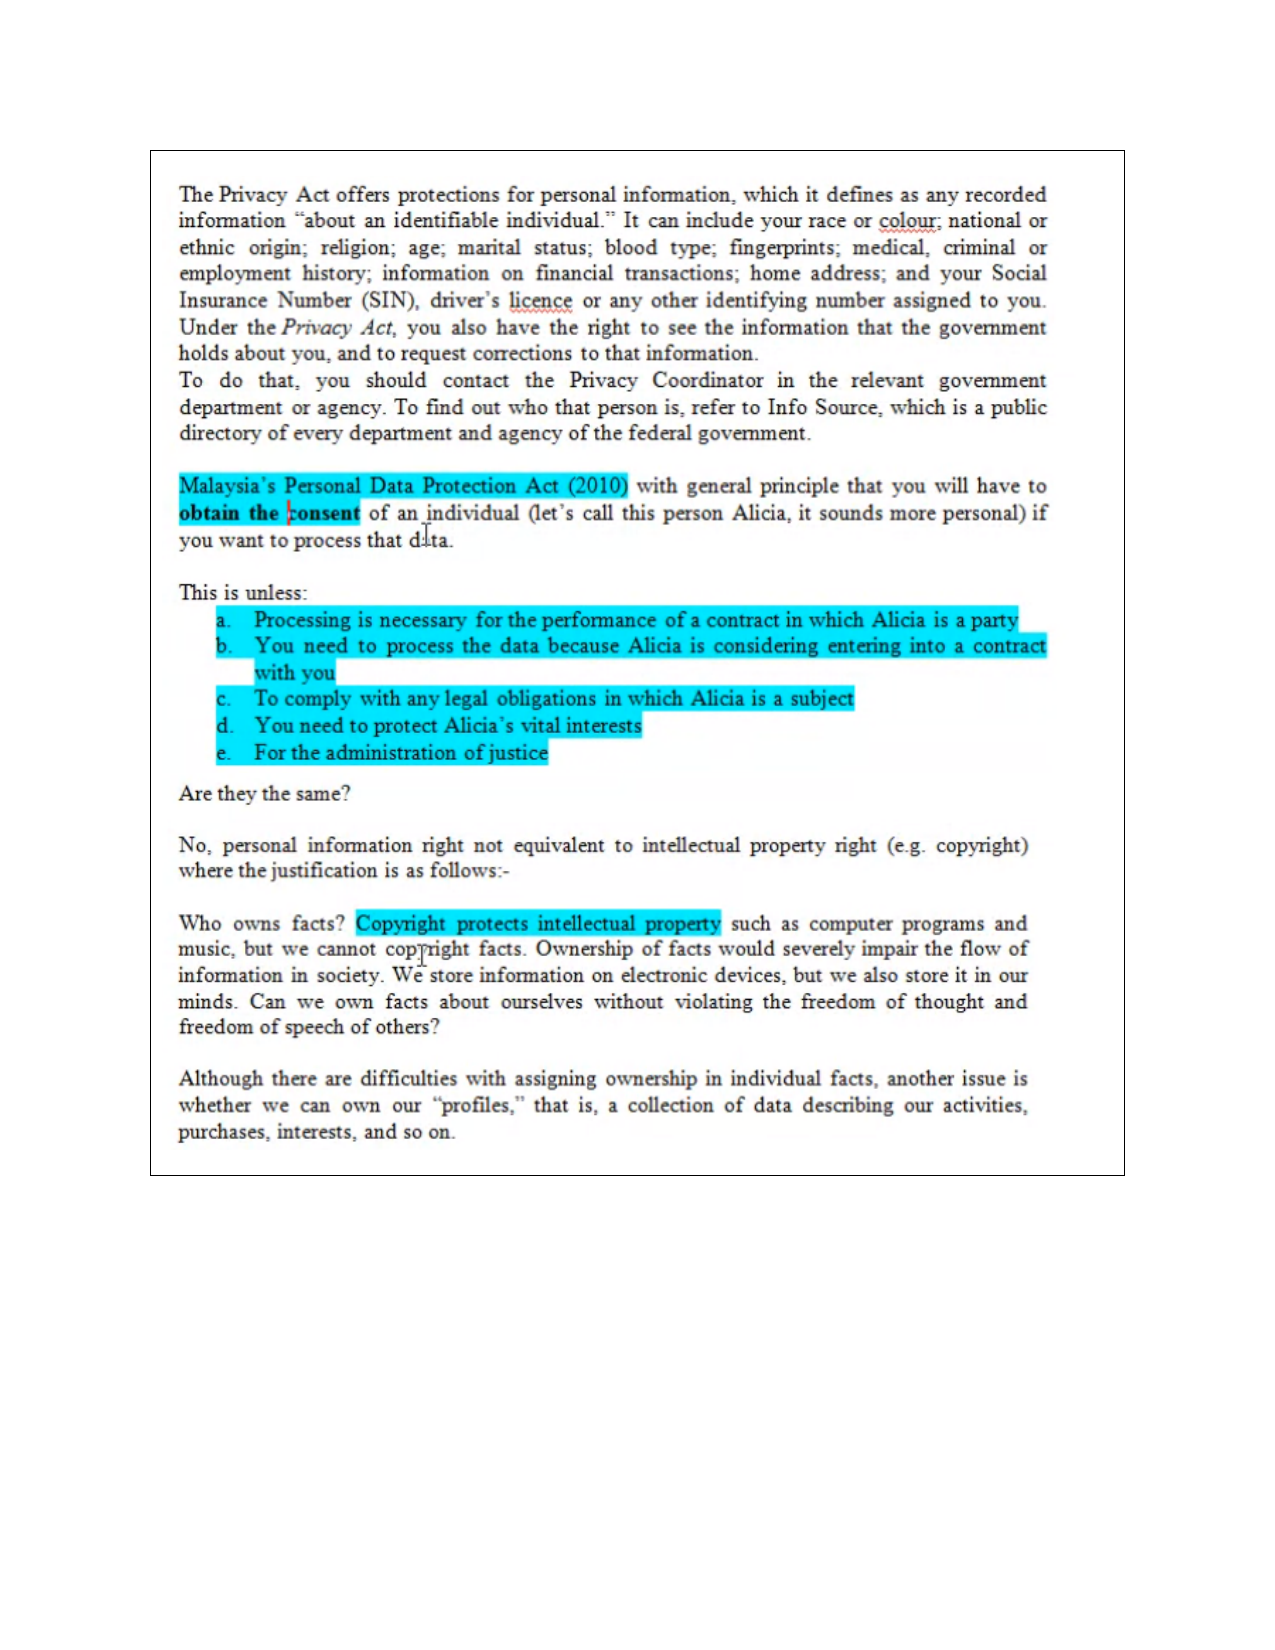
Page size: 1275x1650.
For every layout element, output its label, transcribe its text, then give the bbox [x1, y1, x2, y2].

table_header Sample Answer [151, 151, 1124, 1175]
picture [161, 176, 1078, 1150]
